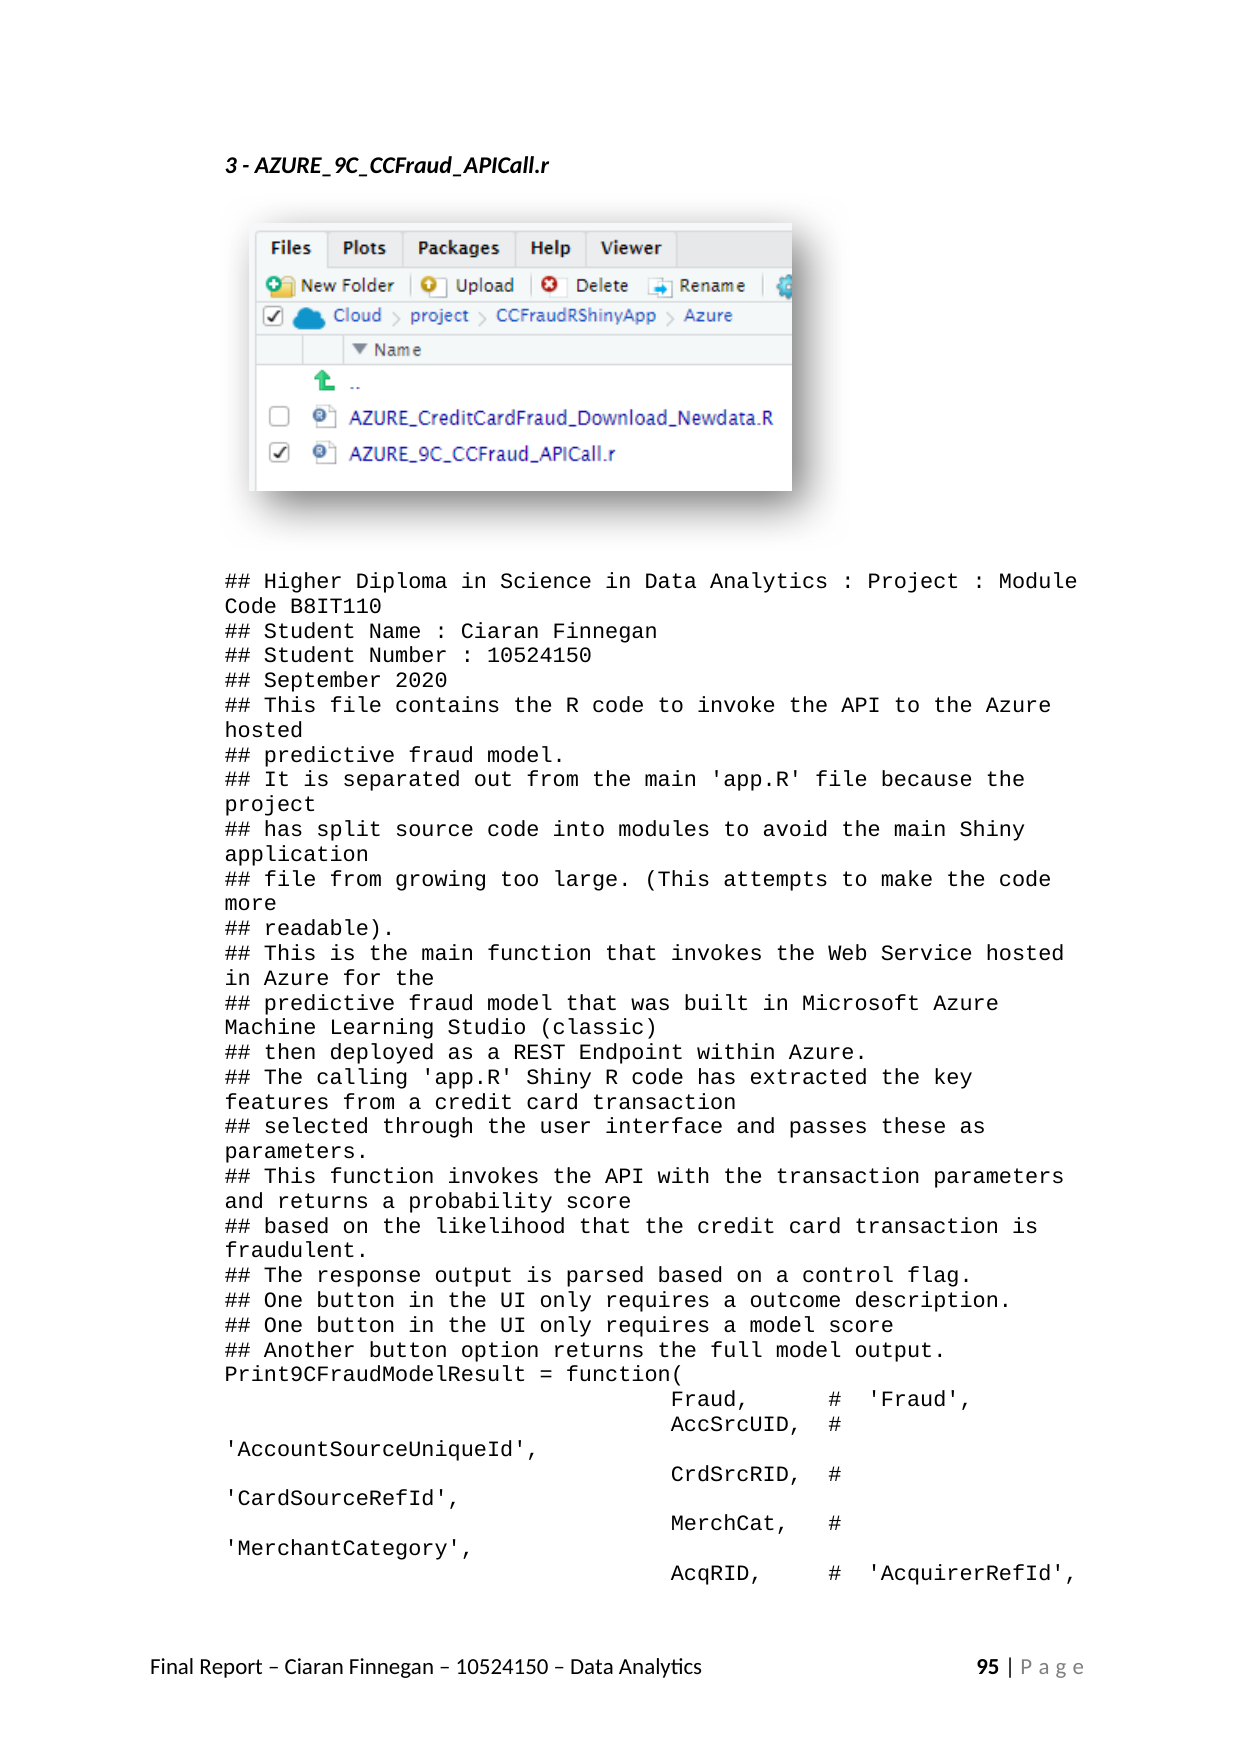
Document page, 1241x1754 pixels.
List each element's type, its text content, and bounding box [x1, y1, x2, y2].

text AccSrcUID, # 'AccountSourceUniqueId', [224, 1413, 1090, 1463]
text ## One button in the UI only requires a outcome description. [224, 1289, 1090, 1314]
text ## has split source code into modules to avoid the main Shiny application [224, 818, 1090, 868]
text ## readable). [224, 917, 1090, 942]
text ## This function invokes the API with the transaction parameters and returns a probability score [224, 1165, 1090, 1215]
text ## based on the likelihood that the credit card transaction is fraudulent. [224, 1215, 1090, 1264]
text ## September 2020 [224, 669, 1090, 694]
text Print9CFraudModelResult = function( [224, 1364, 1090, 1388]
text ## file from growing too large. (This attempts to make the code more [224, 868, 1090, 917]
text AcqRID, # 'AcquirerRefId', [224, 1562, 1090, 1587]
text ## predictive fraud model. [224, 744, 1090, 769]
text Fraud, # 'Fraud', [224, 1388, 1090, 1413]
text CrdSrcRID, # 'CardSourceRefId', [224, 1463, 1090, 1512]
text ## The response output is parsed based on a control flag. [224, 1264, 1090, 1289]
text ## Another button option returns the full model output. [224, 1339, 1090, 1364]
text ## One button in the UI only requires a model score [224, 1314, 1090, 1339]
text ## This file contains the R code to invoke the API to the Azure hosted [224, 694, 1090, 744]
text ## This is the main function that invokes the Web Service hosted in Azure for the [224, 942, 1090, 992]
text ## Higher Diploma in Science in Data Analytics : Project : Module Code B8IT110 [224, 570, 1090, 620]
text ## then deployed as a REST Endpoint within Azure. [224, 1041, 1090, 1066]
picture [249, 223, 792, 491]
text ## Student Number : 10524150 [224, 645, 1090, 669]
text 3 - AZURE_9C_CCFraud_APICall.r [224, 150, 1090, 179]
text ## predictive fraud model that was built in Microsoft Azure Machine Learning Studio (classic) [224, 992, 1090, 1041]
text ## It is separated out from the main 'app.R' file because the project [224, 769, 1090, 818]
text ## Student Name : Ciaran Finnegan [224, 620, 1090, 645]
text MerchCat, # 'MerchantCategory', [224, 1512, 1090, 1562]
text ## The calling 'app.R' Shiny R code has extracted the key features from a credit card transaction [224, 1066, 1090, 1116]
text ## selected through the user interface and passes these as parameters. [224, 1116, 1090, 1165]
